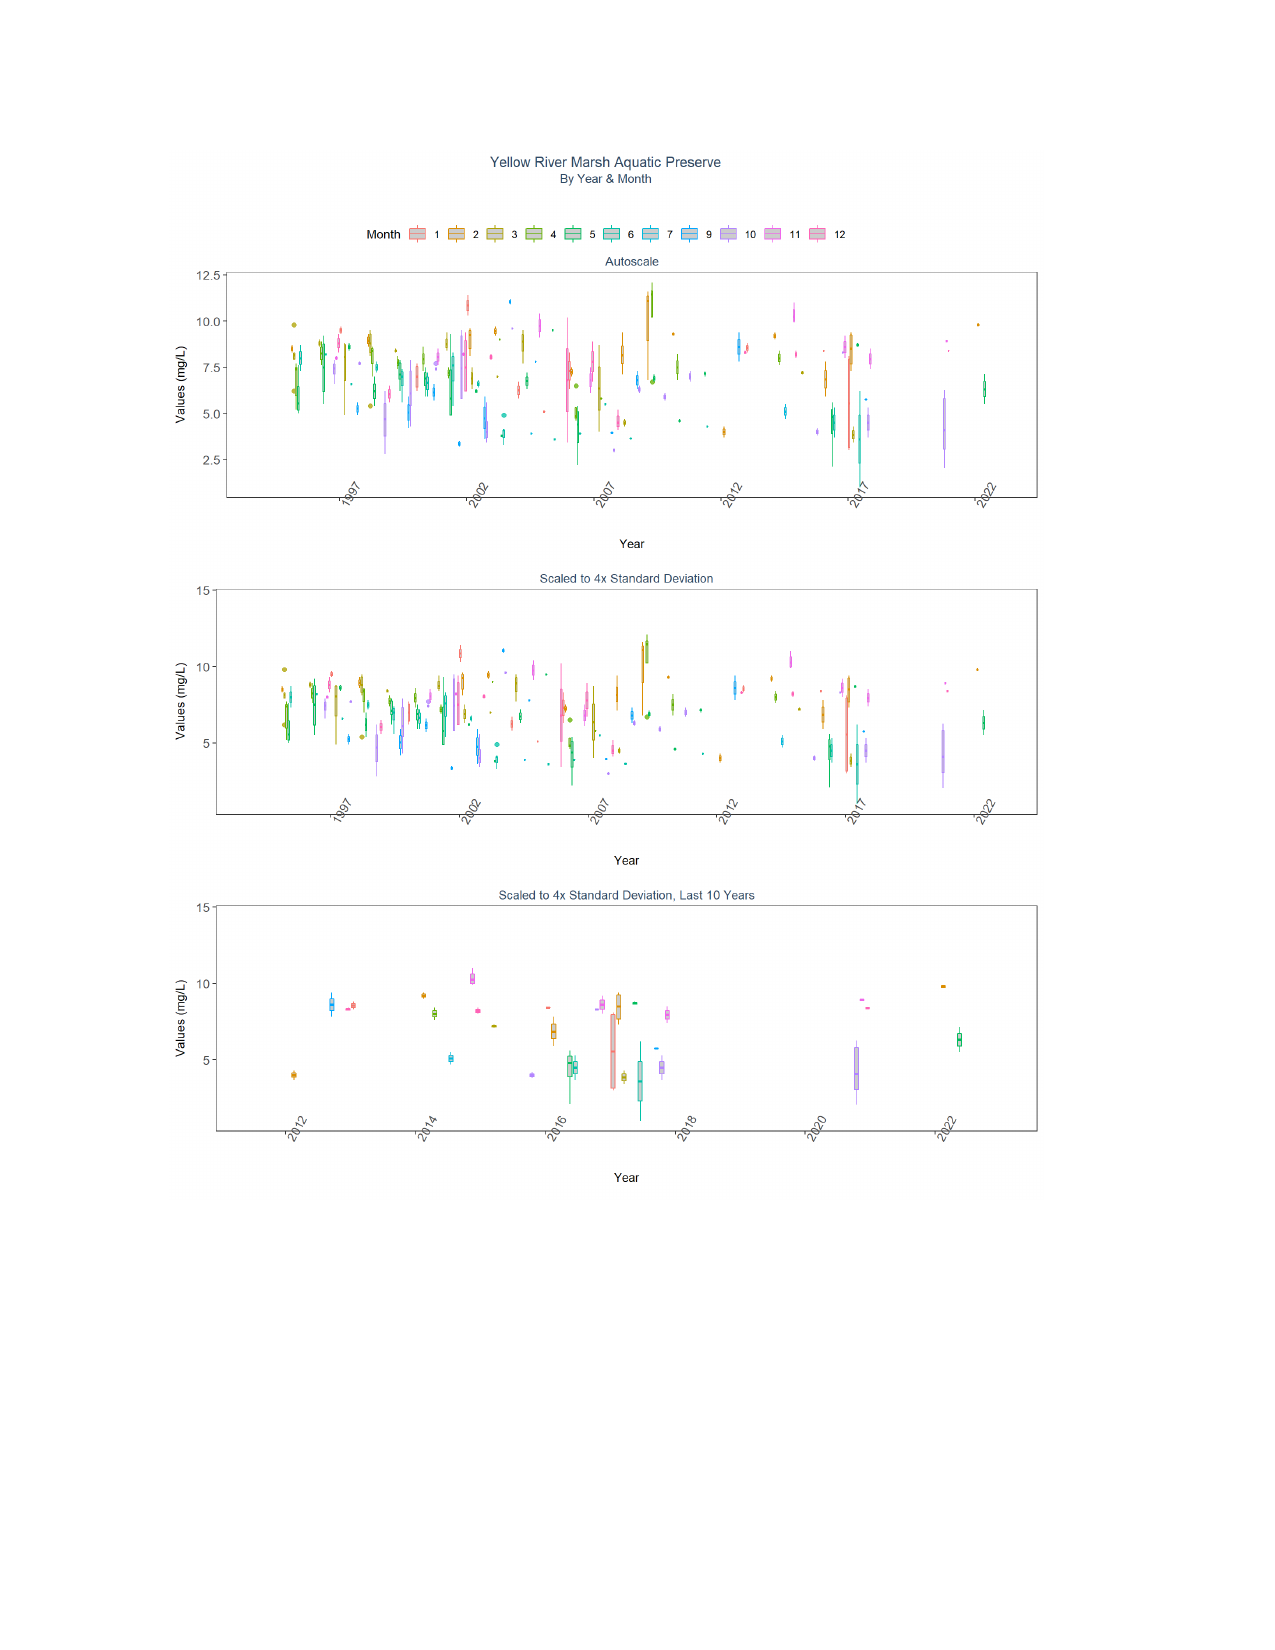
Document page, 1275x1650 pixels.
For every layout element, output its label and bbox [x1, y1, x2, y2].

picture [168, 150, 1044, 1200]
